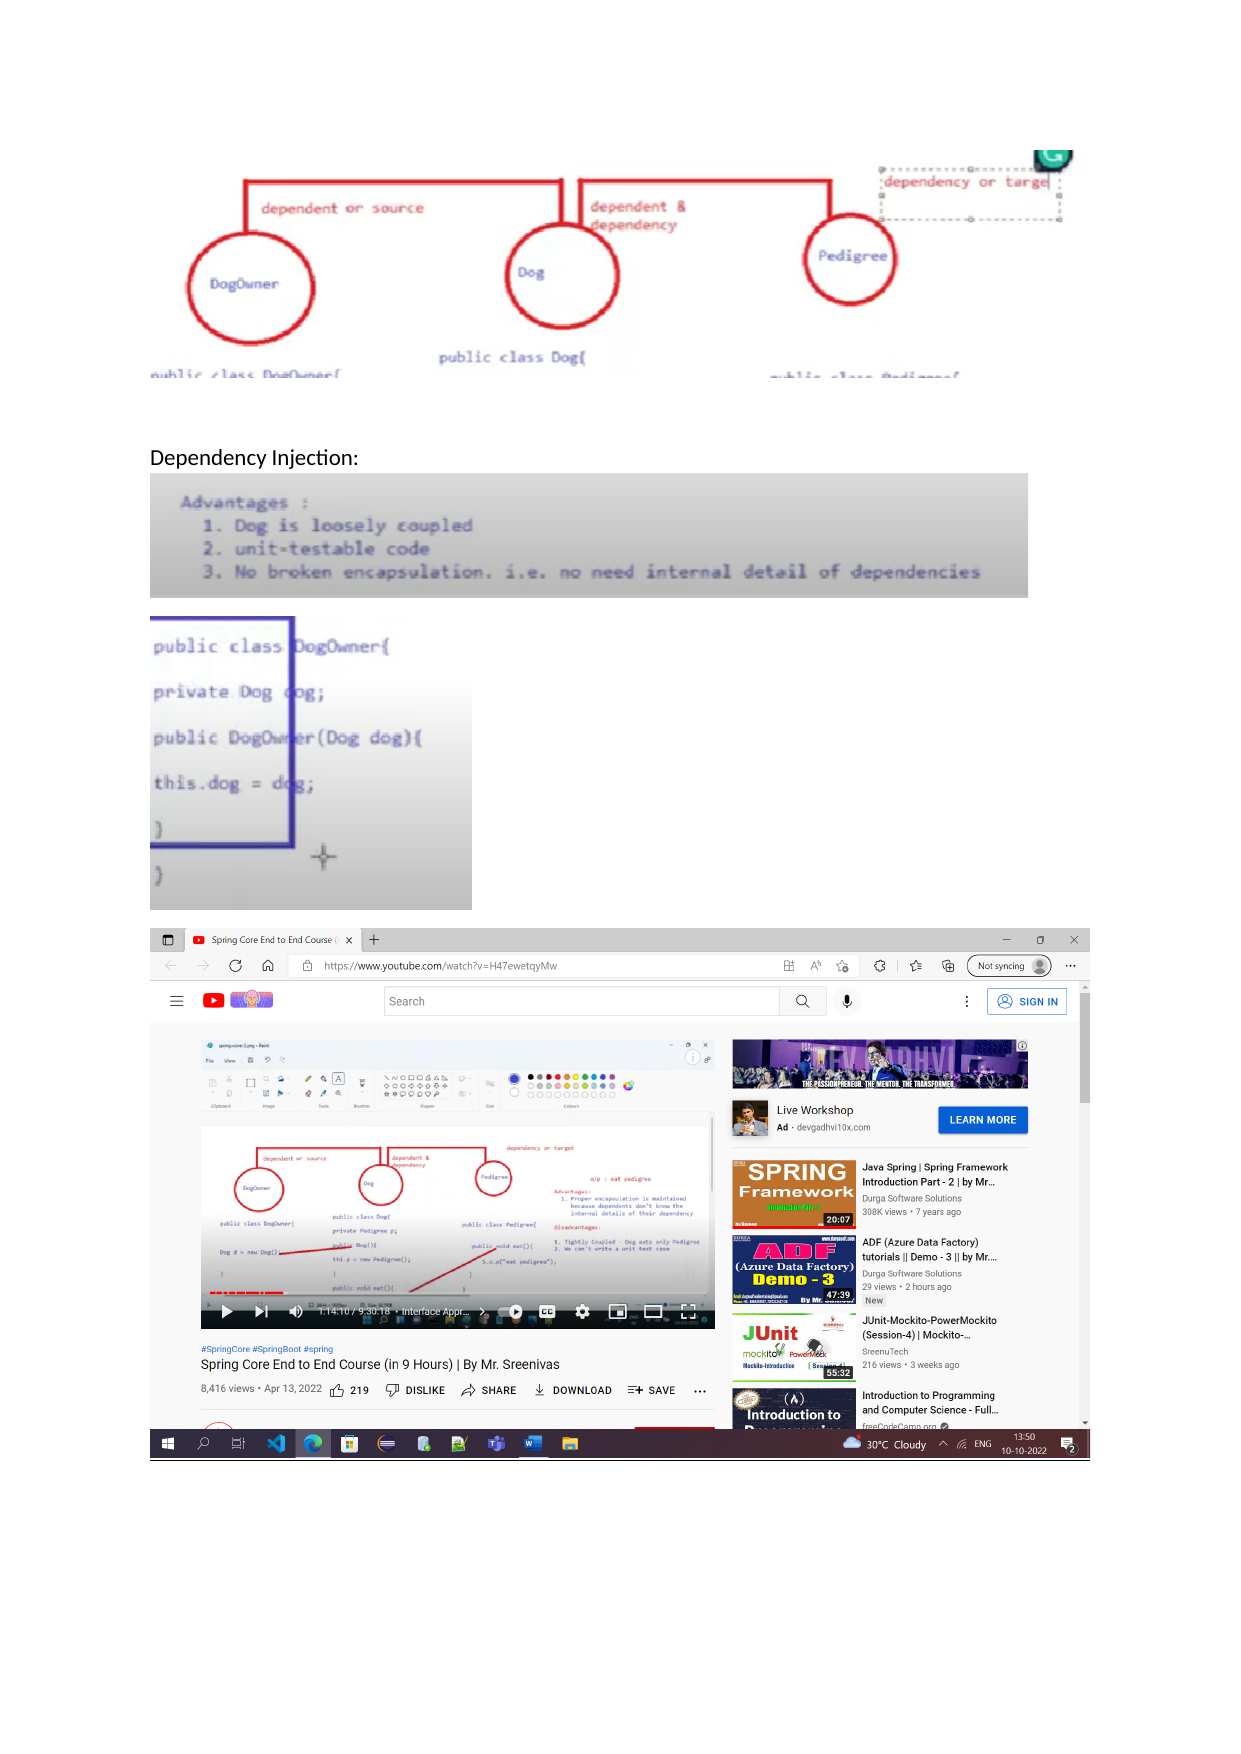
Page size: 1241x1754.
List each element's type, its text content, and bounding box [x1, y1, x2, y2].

picture [150, 928, 1091, 1458]
picture [150, 616, 472, 910]
picture [150, 150, 1091, 378]
picture [150, 473, 1029, 598]
